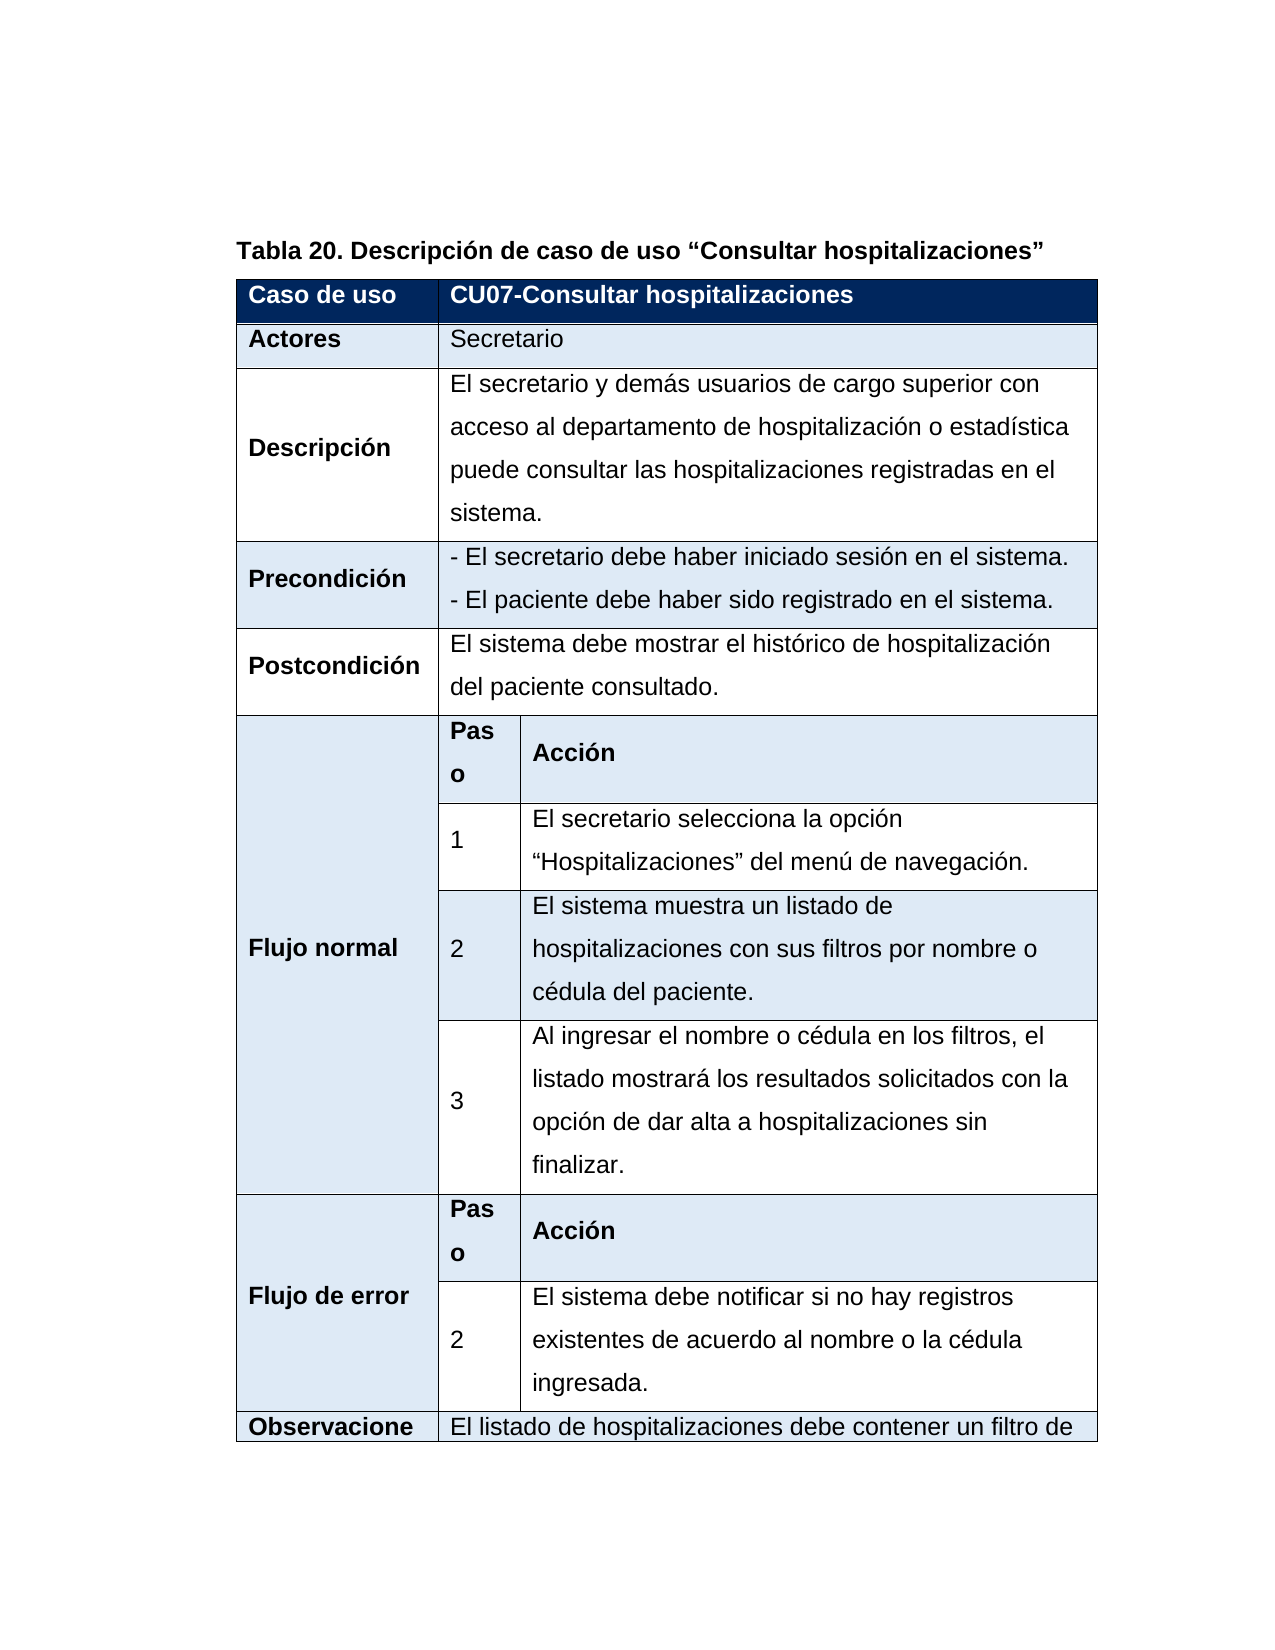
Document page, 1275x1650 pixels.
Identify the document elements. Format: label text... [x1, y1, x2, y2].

table_cell El sistema debe mostrar el histórico de hospitalización del paciente consultado. [439, 629, 1097, 715]
text Tabla 20. Descripción de caso de uso “Consultar hospitalizaciones” [236, 236, 1098, 265]
table_cell Precondición [237, 542, 438, 628]
table_cell Secretario [439, 325, 1097, 367]
table_cell Paso [439, 1195, 520, 1281]
table_header CU07-Consultar hospitalizaciones [439, 280, 1097, 323]
table_cell El secretario y demás usuarios de cargo superior con acceso al departamento de hospitalización o estadística puede consultar las hospitalizaciones registradas en el sistema. [439, 369, 1097, 541]
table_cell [439, 1412, 1097, 1441]
table_cell Al ingresar el nombre o cédula en los filtros, el listado mostrará los resultados solicitados con la opción de dar alta a hospitalizaciones sin finalizar. [521, 1021, 1097, 1193]
table_header Caso de uso [237, 280, 438, 323]
table_cell Descripción [237, 369, 438, 541]
table_cell 3 [439, 1021, 520, 1193]
table_cell Acción [521, 716, 1097, 802]
table_cell Flujo de error [237, 1195, 438, 1411]
table_cell El secretario selecciona la opción “Hospitalizaciones” del menú de navegación. [521, 804, 1097, 890]
table_cell Postcondición [237, 629, 438, 715]
table_cell - El secretario debe haber iniciado sesión en el sistema. - El paciente debe haber sido registrado en el sistema. [439, 542, 1097, 628]
table_cell 2 [439, 1282, 520, 1411]
table_cell Flujo normal [237, 716, 438, 1193]
table_cell El sistema muestra un listado de hospitalizaciones con sus filtros por nombre o cédula del paciente. [521, 891, 1097, 1020]
table_cell 2 [439, 891, 520, 1020]
table_cell 1 [439, 804, 520, 890]
table_cell El sistema debe notificar si no hay registros existentes de acuerdo al nombre o la cédula ingresada. [521, 1282, 1097, 1411]
table_cell Acción [521, 1195, 1097, 1281]
table_cell Paso [439, 716, 520, 802]
table_cell Observaciones [237, 1412, 438, 1441]
table_cell Actores [237, 325, 438, 367]
